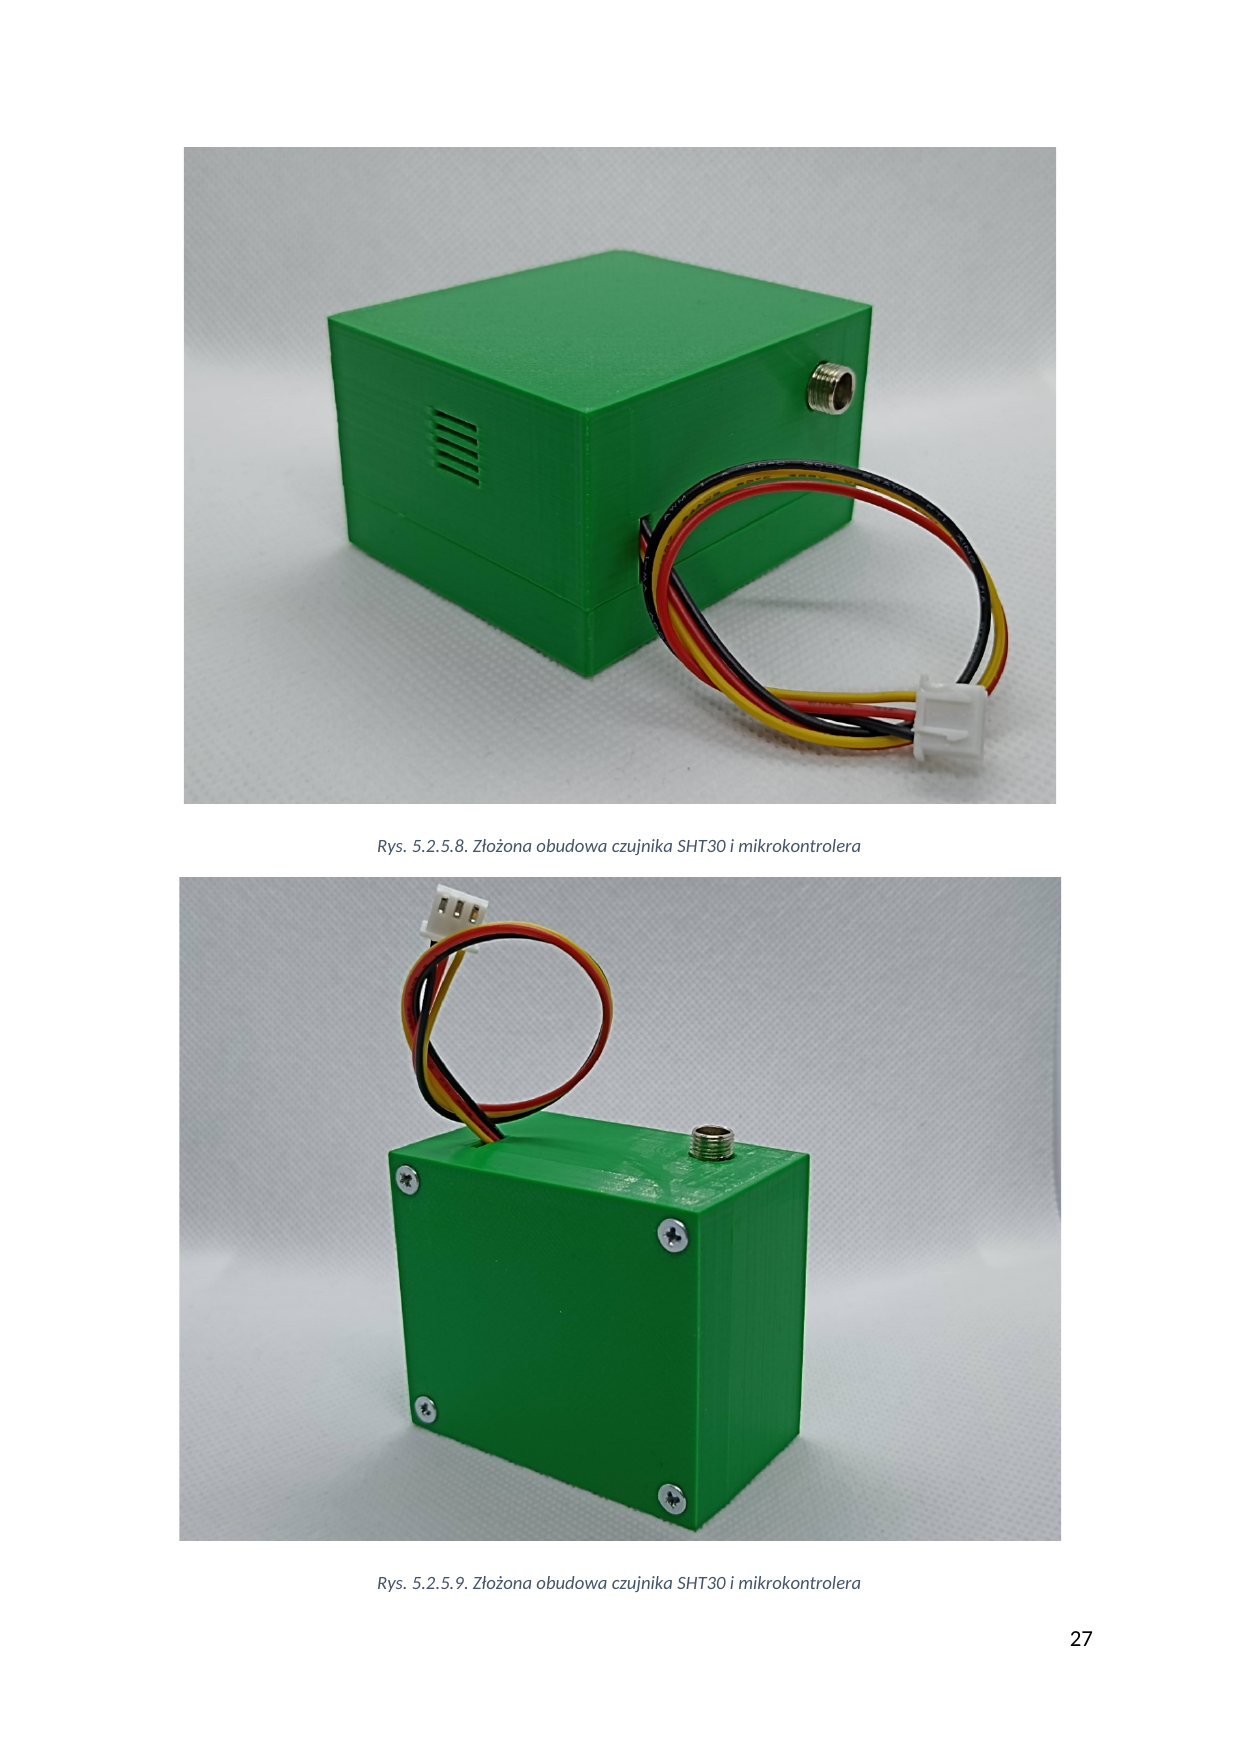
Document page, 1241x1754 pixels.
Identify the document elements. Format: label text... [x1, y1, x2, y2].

picture [183, 147, 1057, 804]
text Rys. 5.2.5.8. Złożona obudowa czujnika SHT30 i mikrokontrolera [148, 834, 1093, 857]
picture [179, 877, 1062, 1541]
text Rys. 5.2.5.9. Złożona obudowa czujnika SHT30 i mikrokontrolera [148, 1571, 1093, 1594]
